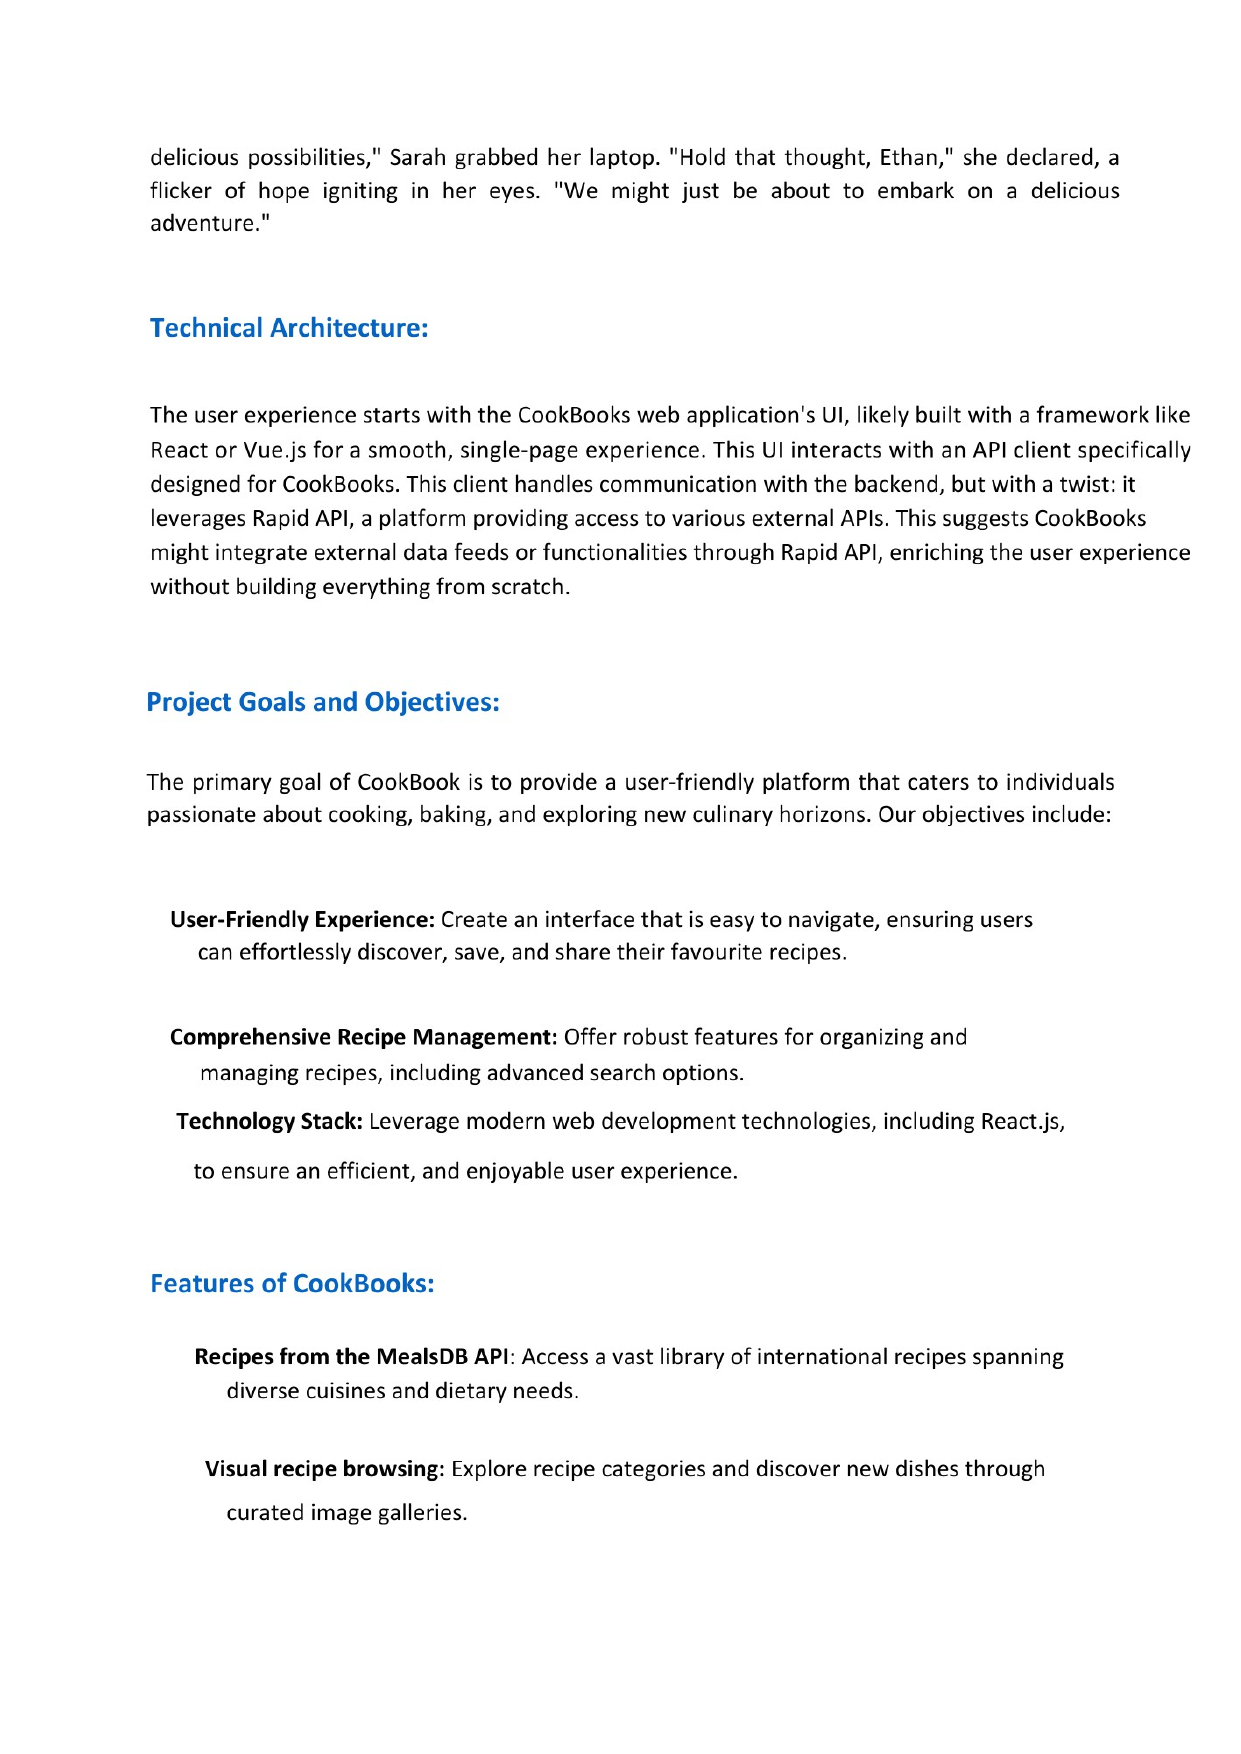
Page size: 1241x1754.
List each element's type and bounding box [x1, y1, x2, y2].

picture [146, 147, 1191, 1525]
